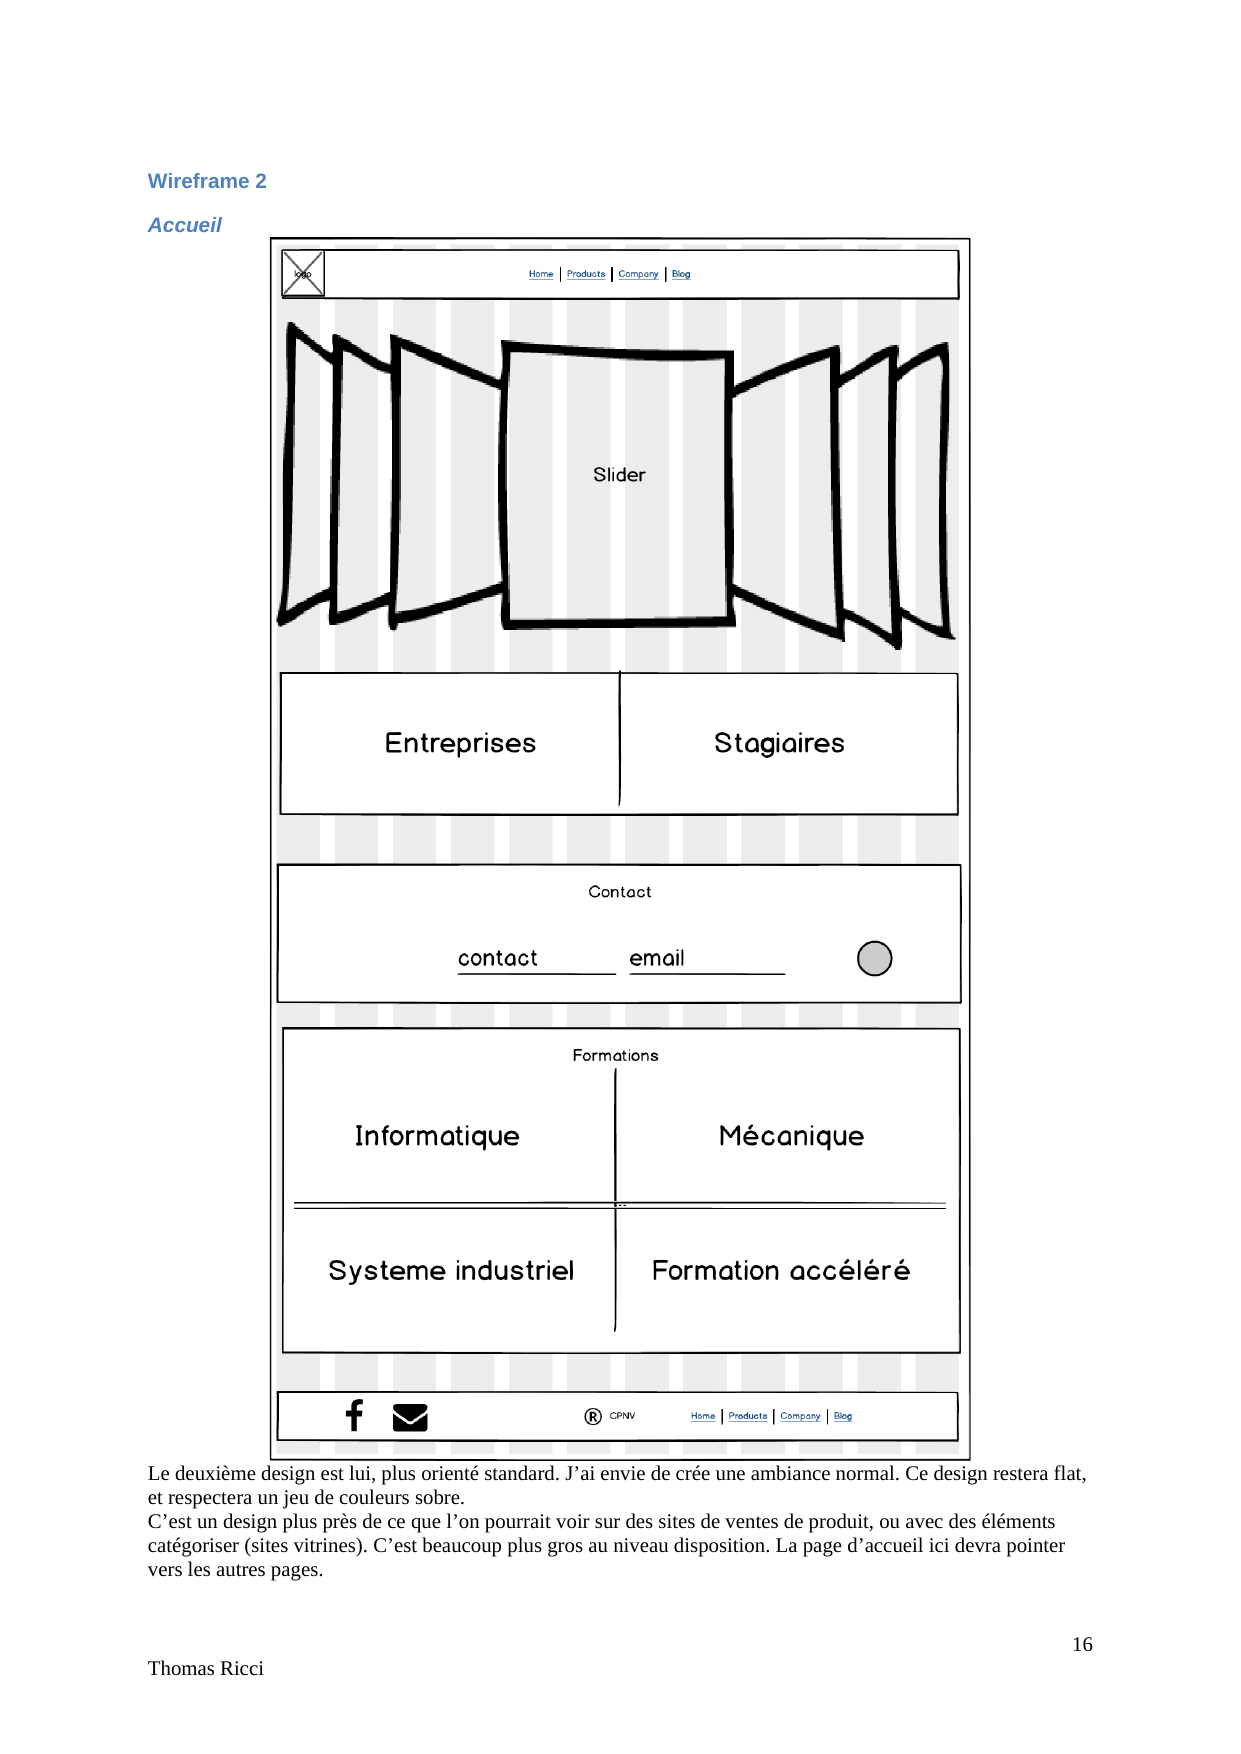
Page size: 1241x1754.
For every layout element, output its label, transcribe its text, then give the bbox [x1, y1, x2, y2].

text Le deuxième design est lui, plus orienté standard. J’ai envie de crée une ambiance normal. Ce design restera flat, et respectera un jeu de couleurs sobre. [148, 1461, 1093, 1509]
subtitle Accueil [148, 213, 1093, 237]
subtitle Wireframe 2 [148, 168, 1093, 192]
text C’est un design plus près de ce que l’on pourrait voir sur des sites de ventes de produit, ou avec des éléments catégoriser (sites vitrines). C’est beaucoup plus gros au niveau disposition. La page d’accueil ici devra pointer vers les autres pages. [148, 1509, 1093, 1581]
picture [269, 237, 971, 1461]
